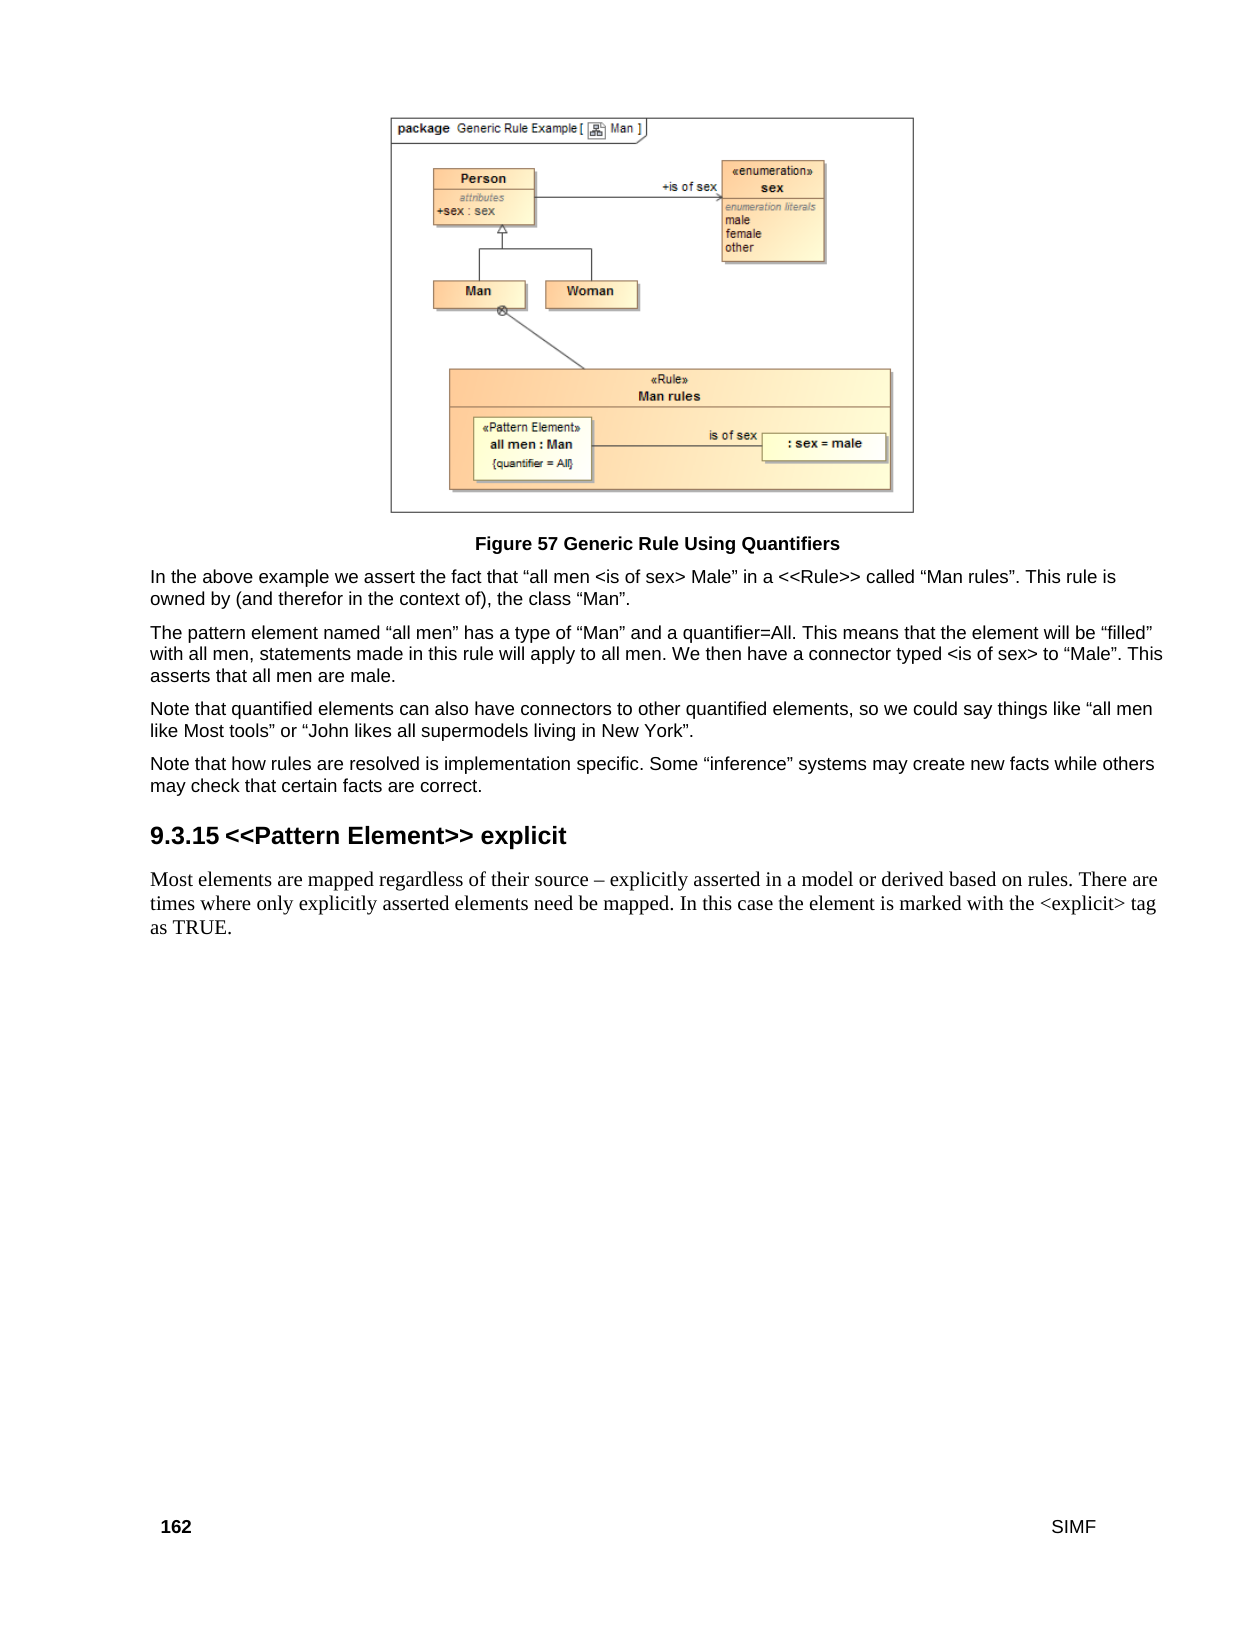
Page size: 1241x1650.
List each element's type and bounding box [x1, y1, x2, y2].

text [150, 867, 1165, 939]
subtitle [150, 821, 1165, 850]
picture [385, 112, 930, 529]
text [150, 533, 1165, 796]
